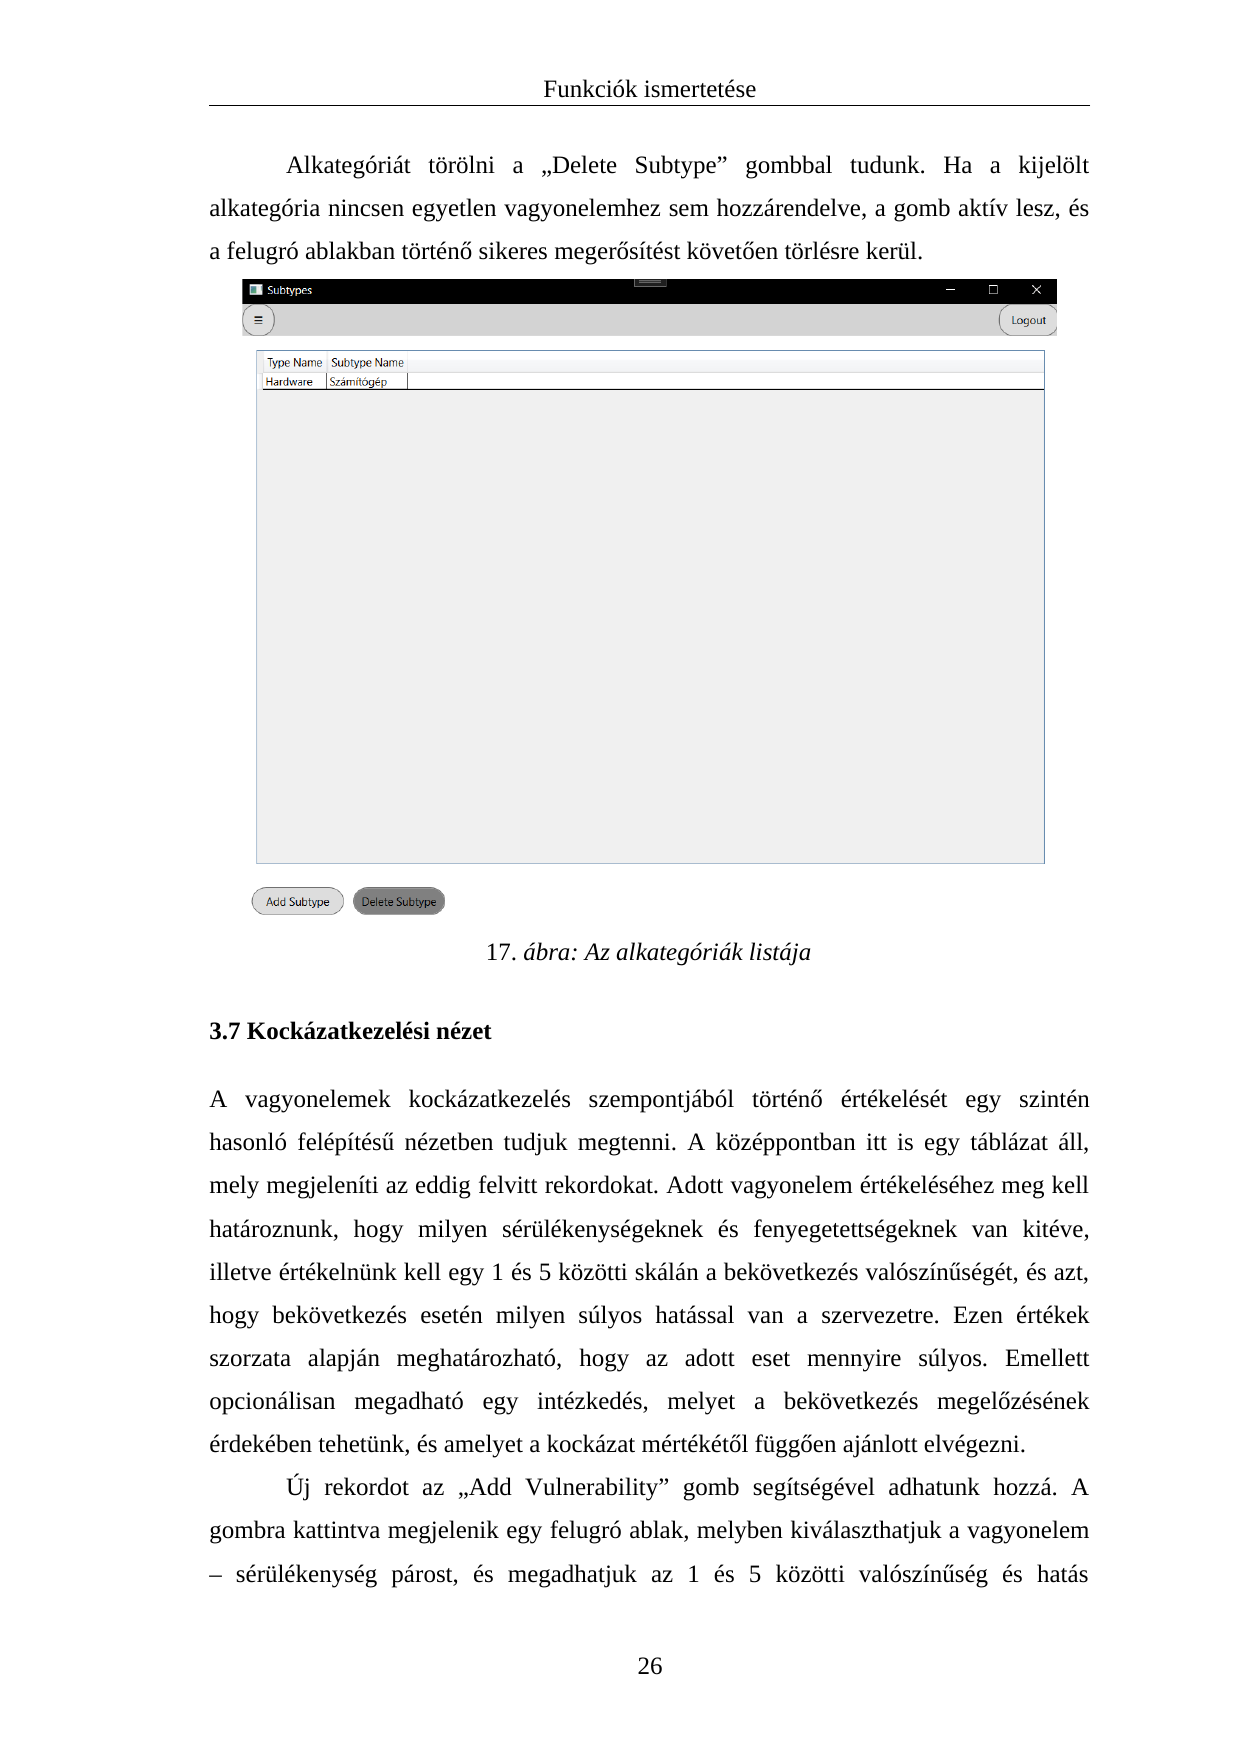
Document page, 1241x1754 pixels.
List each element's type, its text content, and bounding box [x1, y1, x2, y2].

subtitle 3.7 Kockázatkezelési nézet [209, 1016, 1090, 1045]
picture [242, 279, 1057, 923]
text 17. ábra: Az alkategóriák listája [209, 937, 1090, 966]
text Alkategóriát törölni a „Delete Subtype” gombbal tudunk. Ha a kijelölt alkategória nincsen egyetlen vagyonelemhez sem hozzárendelve, a gomb aktív lesz, és a felugró ablakban történő sikeres megerősítést követően törlésre kerül. [209, 150, 1090, 265]
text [209, 1472, 1090, 1587]
text A vagyonelemek kockázatkezelés szempontjából történő értékelését egy szintén hasonló felépítésű nézetben tudjuk megtenni. A középpontban itt is egy táblázat áll, mely megjeleníti az eddig felvitt rekordokat. Adott vagyonelem értékeléséhez meg kell határoznunk, hogy milyen sérülékenységeknek és fenyegetettségeknek van kitéve, illetve értékelnünk kell egy 1 és 5 közötti skálán a bekövetkezés valószínűségét, és azt, hogy bekövetkezés esetén milyen súlyos hatással van a szervezetre. Ezen értékek szorzata alapján meghatározható, hogy az adott eset mennyire súlyos. Emellett opcionálisan megadható egy intézkedés, melyet a bekövetkezés megelőzésének érdekében tehetünk, és amelyet a kockázat mértékétől függően ajánlott elvégezni. [209, 1084, 1090, 1458]
